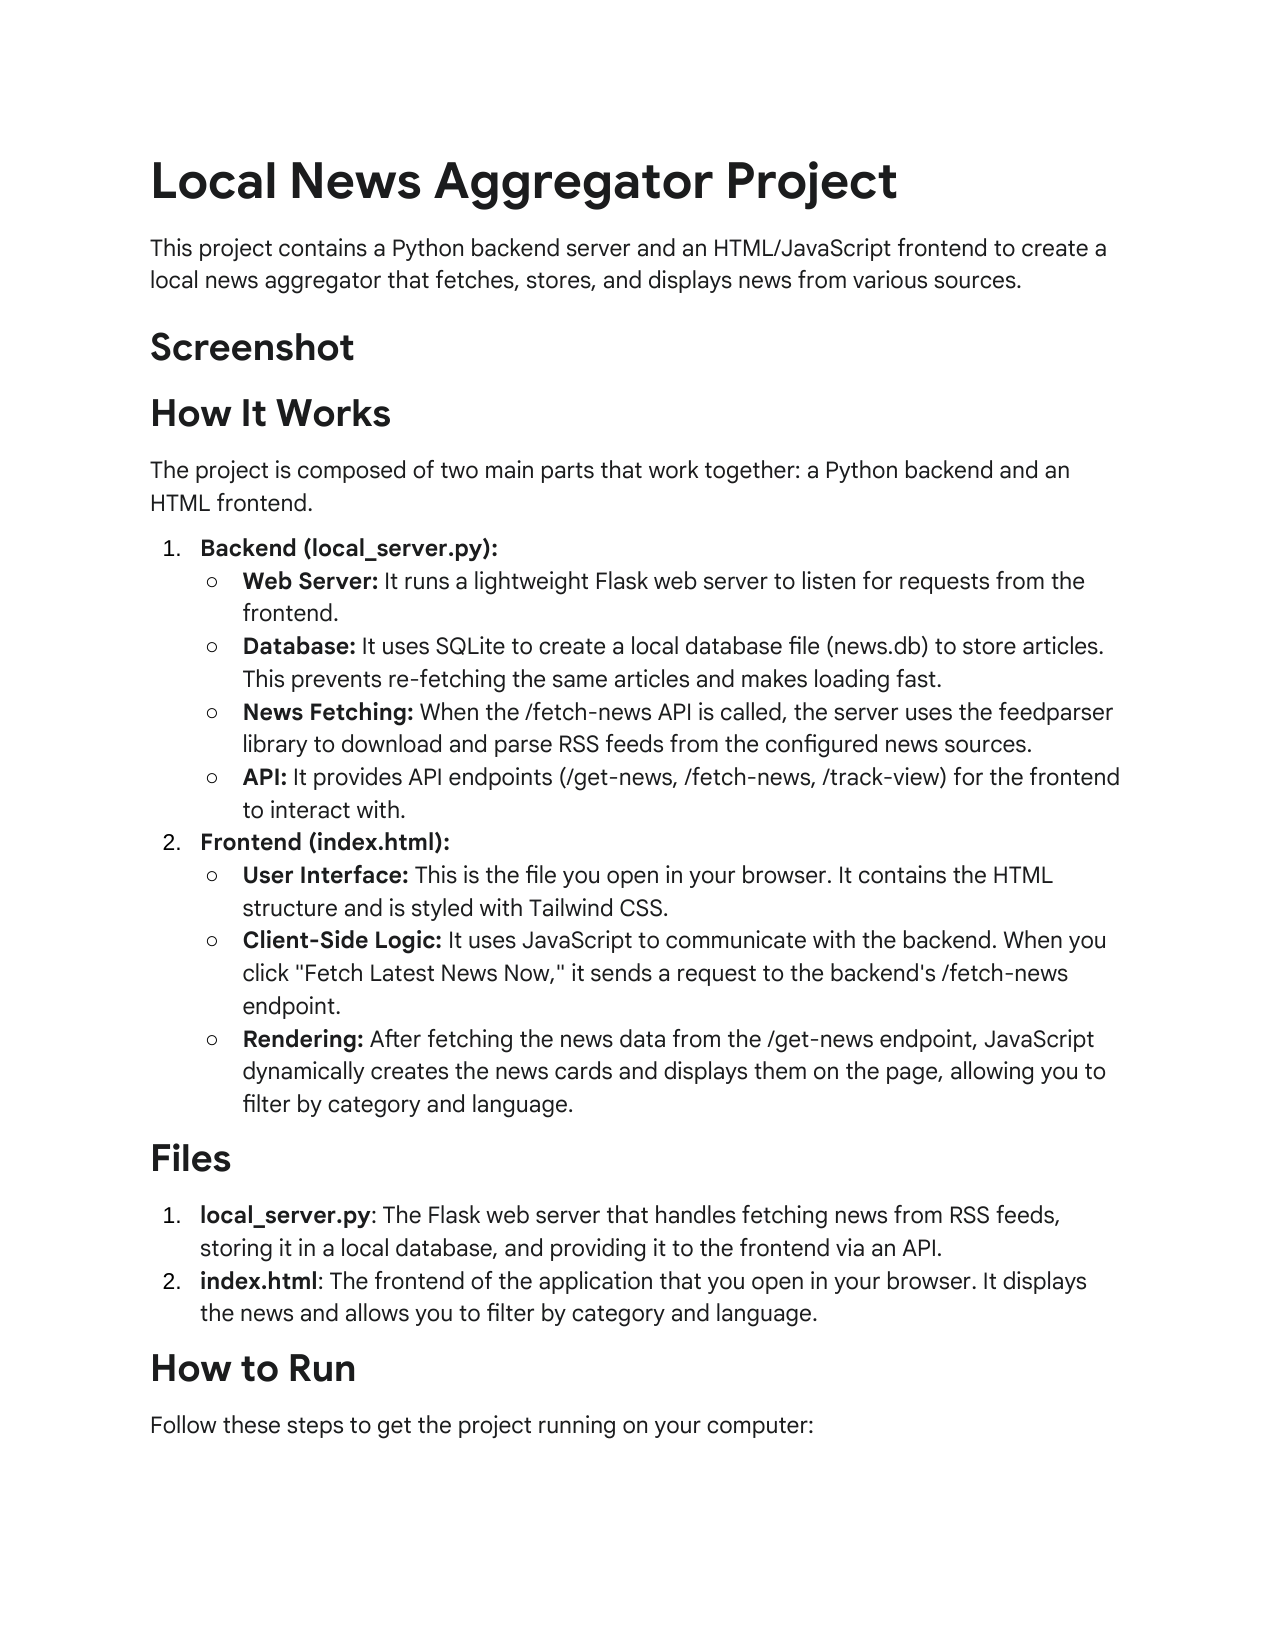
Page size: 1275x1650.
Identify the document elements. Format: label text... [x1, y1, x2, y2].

subtitle Files [150, 1136, 1125, 1182]
list API: It provides API endpoints (/get-news, /fetch-news, /track-view) for the frontend to interact with. [205, 763, 1125, 825]
subtitle How It Works [150, 390, 1125, 437]
list User Interface: This is the file you open in your browser. It contains the HTML structure and is styled with Tailwind CSS. [205, 861, 1125, 923]
subtitle Local News Aggregator Project [150, 150, 1125, 213]
list Web Server: It runs a lightweight Flask web server to listen for requests from the frontend. [205, 567, 1125, 628]
text This project contains a Python backend server and an HTML/JavaScript frontend to create a local news aggregator that fetches, stores, and displays news from various sources. [150, 234, 1125, 295]
list Client-Side Logic: It uses JavaScript to communicate with the backend. When you click "Fetch Latest News Now," it sends a request to the backend's /fetch-news endpoint. [205, 927, 1125, 1021]
subtitle Screenshot [150, 324, 1125, 371]
text Follow these steps to get the project running on your computer: [150, 1411, 1125, 1440]
list News Fetching: When the /fetch-news API is called, the server uses the feedparser library to download and parse RSS feeds from the configured news sources. [205, 698, 1125, 759]
list local_server.py: The Flask web server that handles fetching news from RSS feeds, storing it in a local database, and providing it to the frontend via an API. [162, 1202, 1125, 1263]
list Database: It uses SQLite to create a local database file (news.db) to store articles. This prevents re-fetching the same articles and makes loading fast. [205, 632, 1125, 694]
list Backend (local_server.py): [162, 534, 1125, 563]
list Frontend (index.html): [162, 829, 1125, 857]
list index.html: The frontend of the application that you open in your browser. It displays the news and allows you to filter by category and language. [162, 1267, 1125, 1328]
list Rendering: After fetching the news data from the /get-news endpoint, JavaScript dynamically creates the news cards and displays them on the page, allowing you to filter by category and language. [205, 1025, 1125, 1119]
text The project is composed of two main parts that work together: a Python backend and an HTML frontend. [150, 456, 1125, 518]
subtitle How to Run [150, 1345, 1125, 1392]
